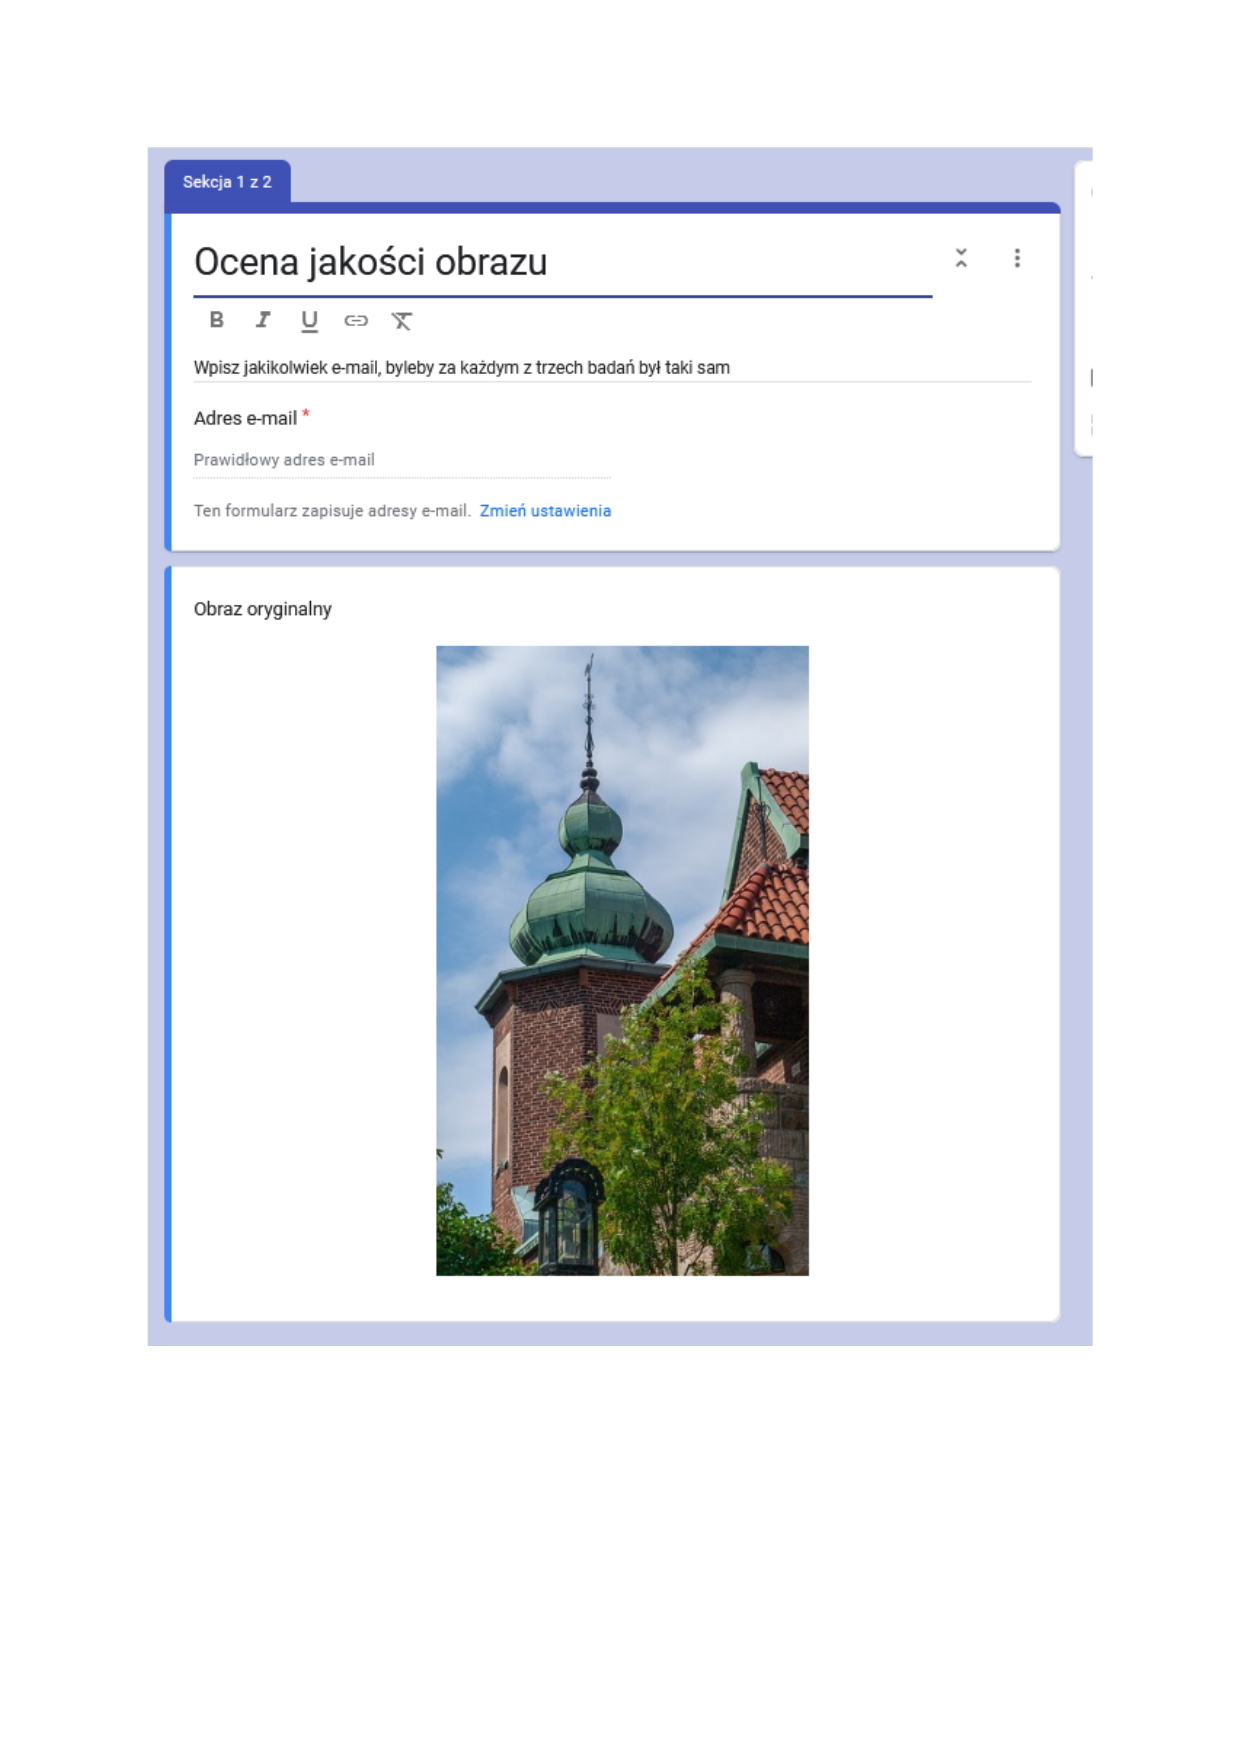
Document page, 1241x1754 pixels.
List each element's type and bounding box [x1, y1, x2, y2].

picture [147, 147, 1093, 1346]
